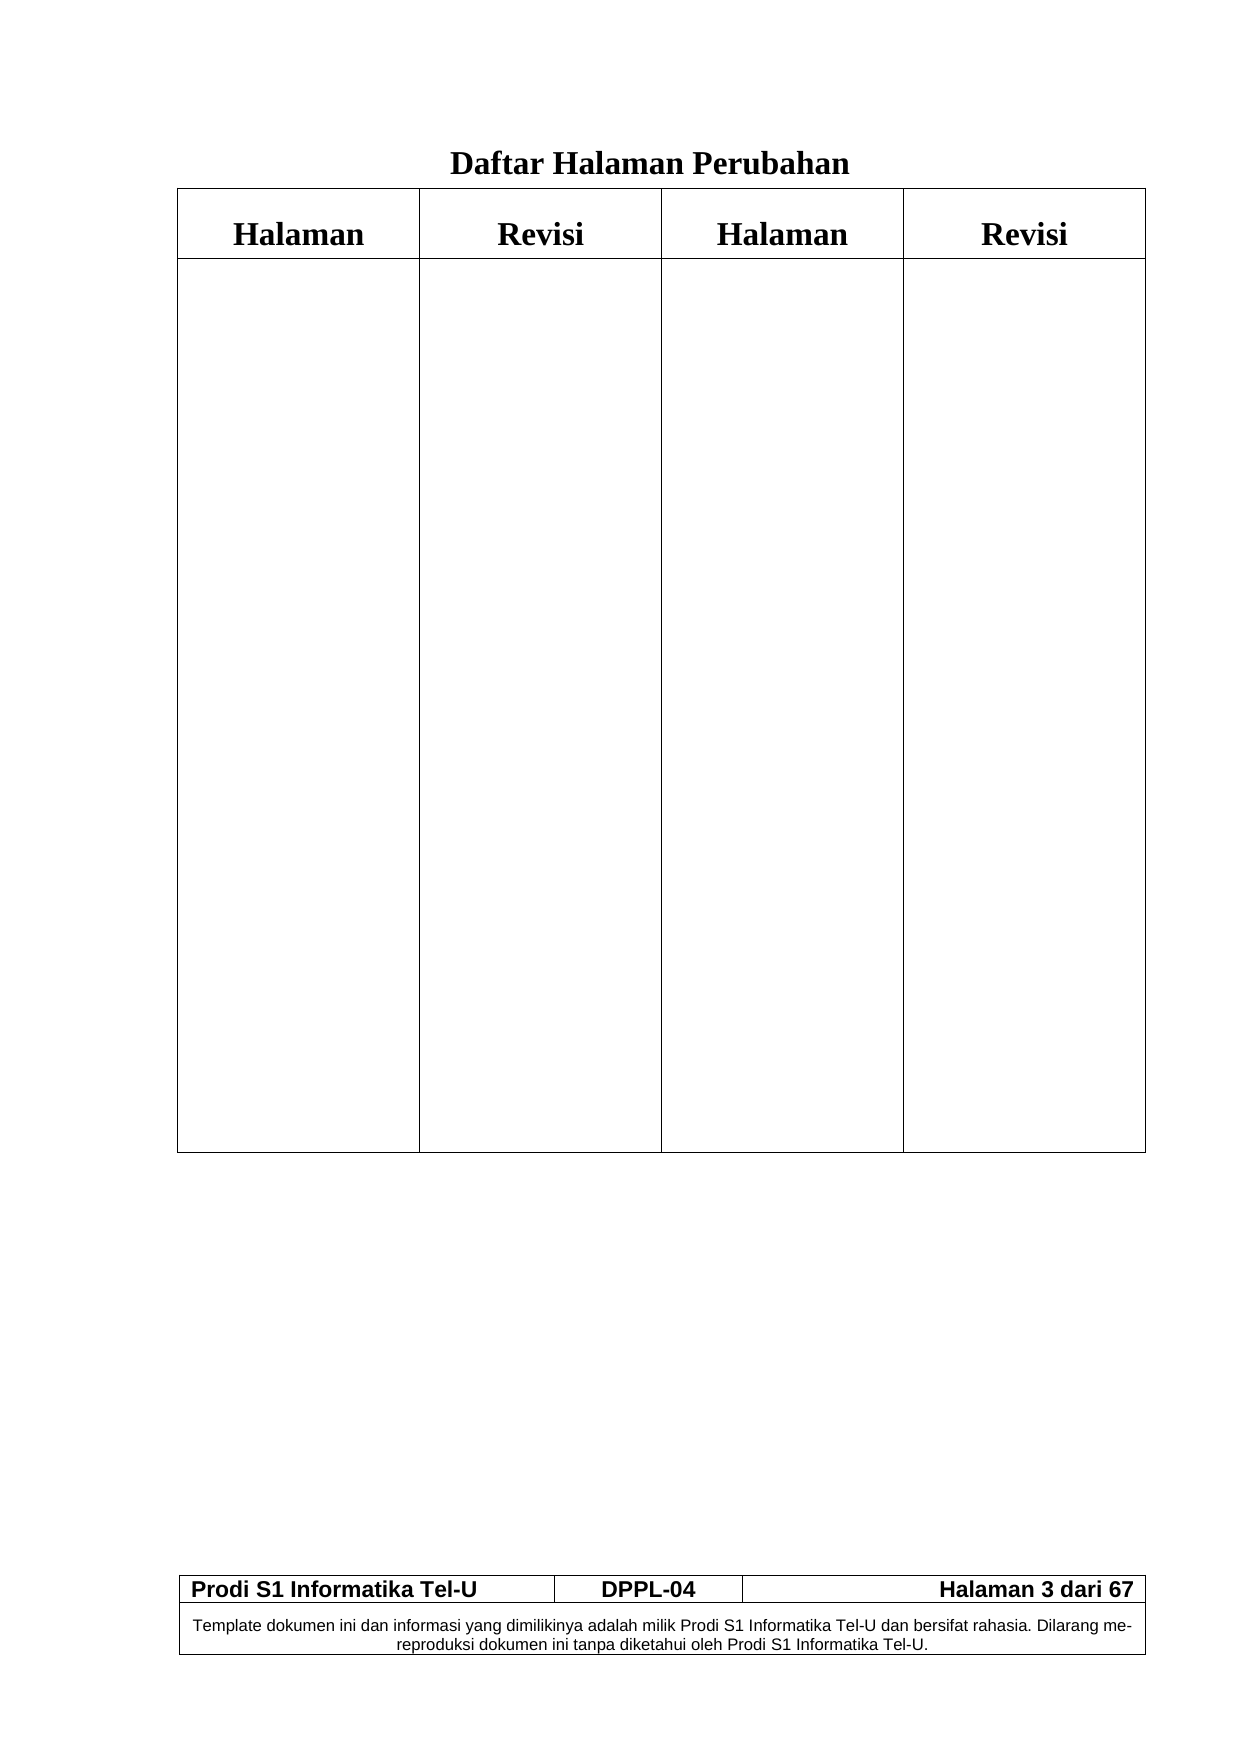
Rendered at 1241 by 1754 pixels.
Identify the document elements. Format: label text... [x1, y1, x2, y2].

table_header Halaman [662, 189, 903, 258]
title Daftar Halaman Perubahan [177, 143, 1122, 181]
table_header Revisi [904, 189, 1145, 258]
table_cell [178, 259, 419, 1152]
table_cell [904, 259, 1145, 1152]
table_cell [420, 259, 661, 1152]
table_cell [662, 259, 903, 1152]
table_header Halaman [178, 189, 419, 258]
table_header Revisi [420, 189, 661, 258]
